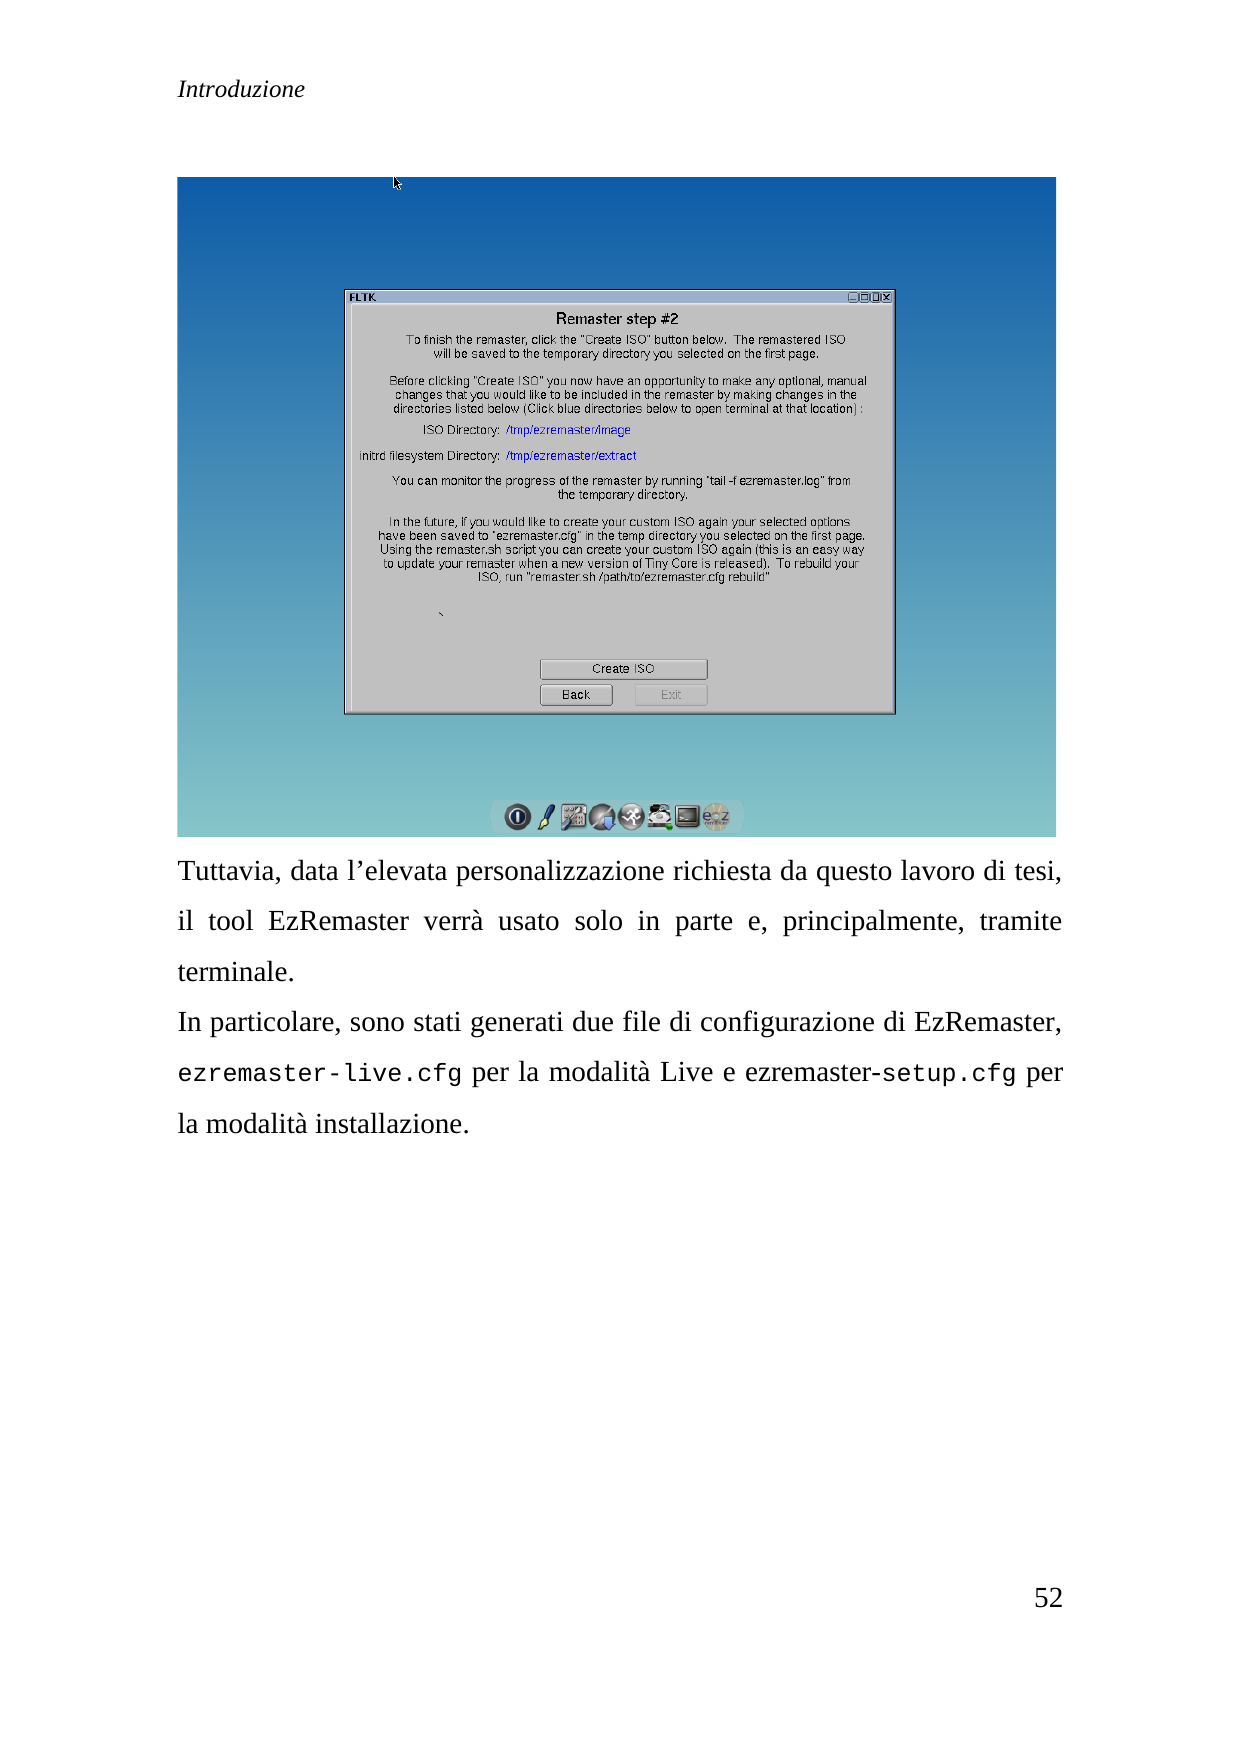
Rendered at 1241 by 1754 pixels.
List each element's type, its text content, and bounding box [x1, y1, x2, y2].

picture [177, 177, 1057, 837]
text Tuttavia, data l’elevata personalizzazione richiesta da questo lavoro di tesi, il tool EzRemaster verrà usato solo in parte e, principalmente, tramite terminale. [177, 853, 1063, 987]
text In particolare, sono stati generati due file di configurazione di EzRemaster, ezremaster-live.cfg per la modalità Live e ezremaster-setup.cfg per la modalità installazione. [177, 1004, 1063, 1139]
